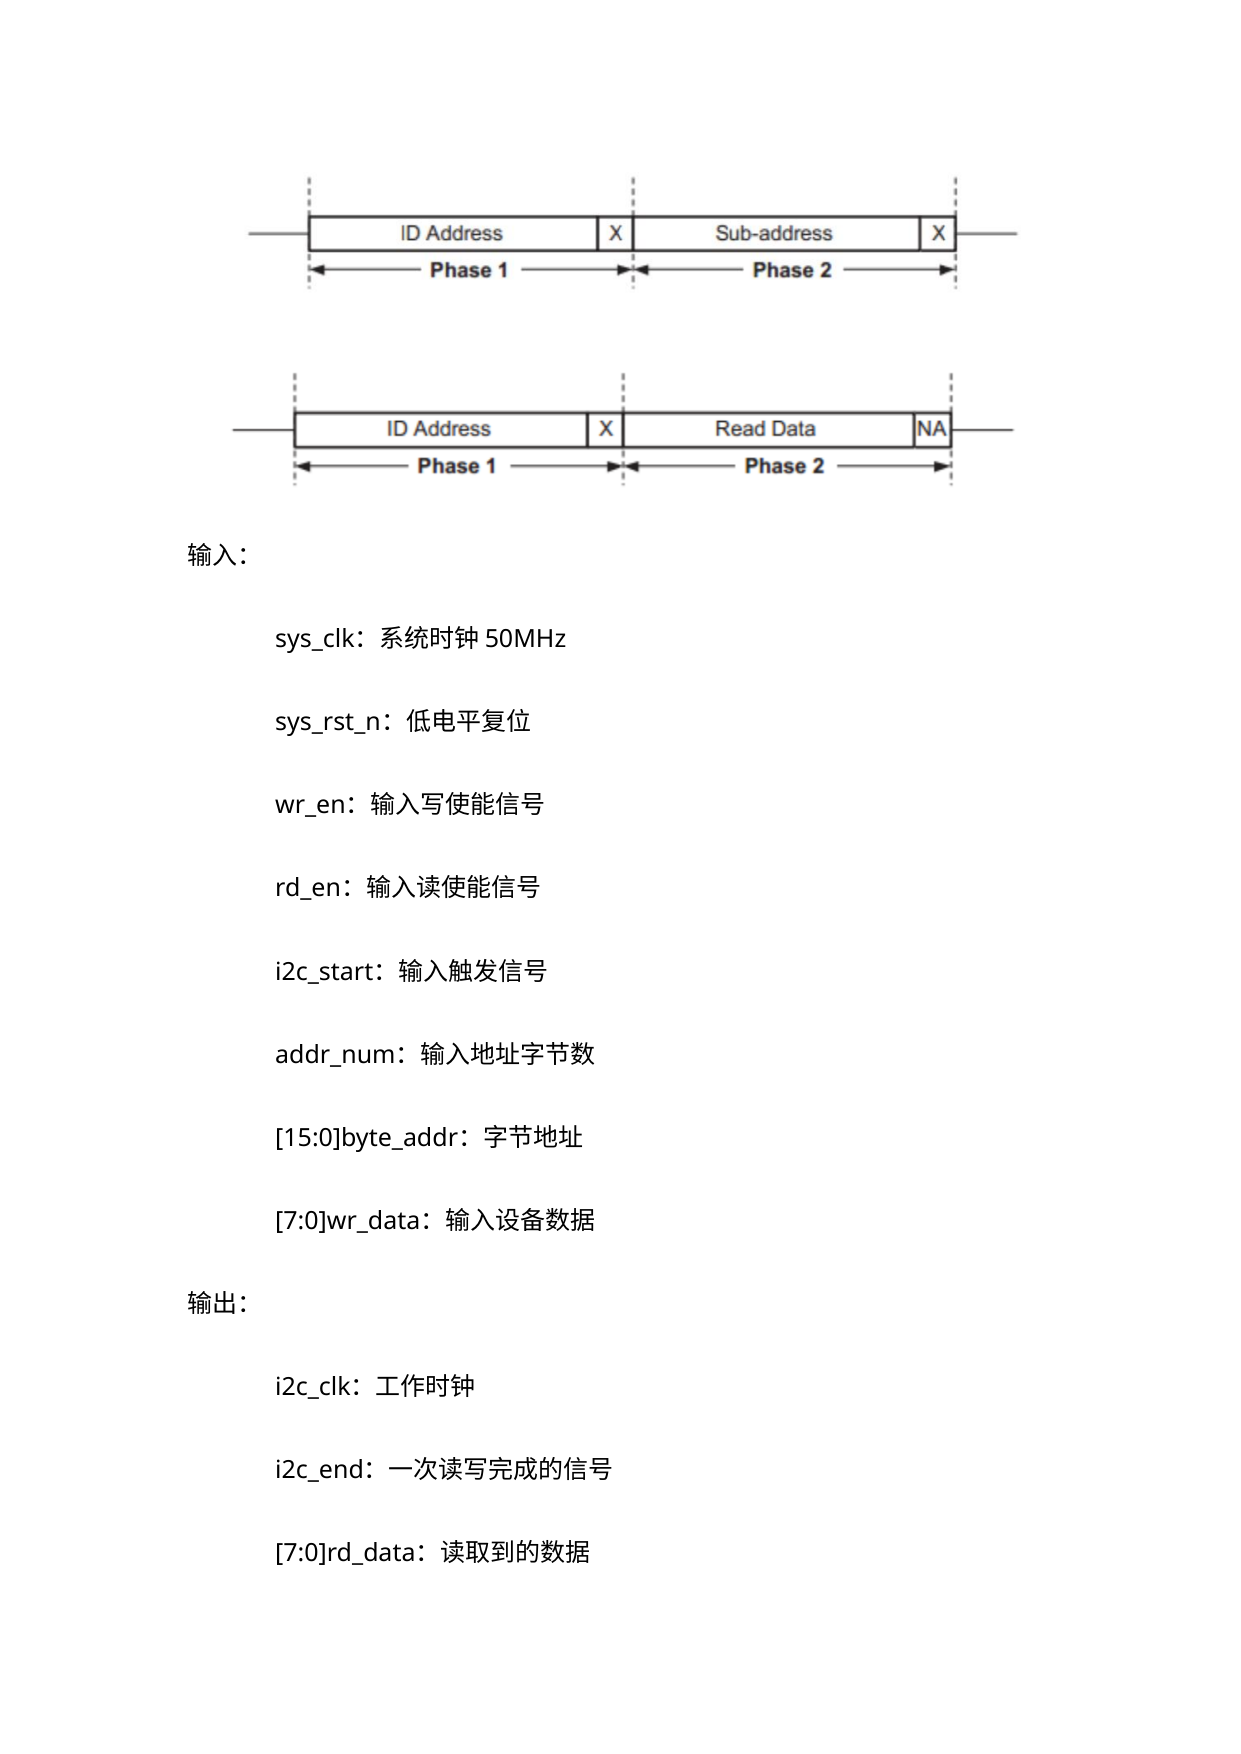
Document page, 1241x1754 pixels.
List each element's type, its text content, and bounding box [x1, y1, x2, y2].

picture [187, 341, 1053, 502]
text [7:0]wr_data：输入设备数据 [231, 1186, 1053, 1251]
text i2c_clk：工作时钟 [231, 1352, 1053, 1417]
text i2c_end：一次读写完成的信号 [231, 1435, 1053, 1500]
picture [187, 162, 1053, 306]
text addr_num：输入地址字节数 [231, 1020, 1053, 1085]
text 输入： [187, 521, 1053, 586]
text rd_en：输入读使能信号 [231, 853, 1053, 918]
text 输出： [187, 1269, 1053, 1334]
text sys_rst_n：低电平复位 [231, 687, 1053, 752]
text i2c_start：输入触发信号 [231, 937, 1053, 1002]
text wr_en：输入写使能信号 [231, 770, 1053, 835]
text [7:0]rd_data：读取到的数据 [231, 1518, 1053, 1583]
text sys_clk：系统时钟50MHz [231, 604, 1053, 669]
text [15:0]byte_addr：字节地址 [231, 1103, 1053, 1168]
